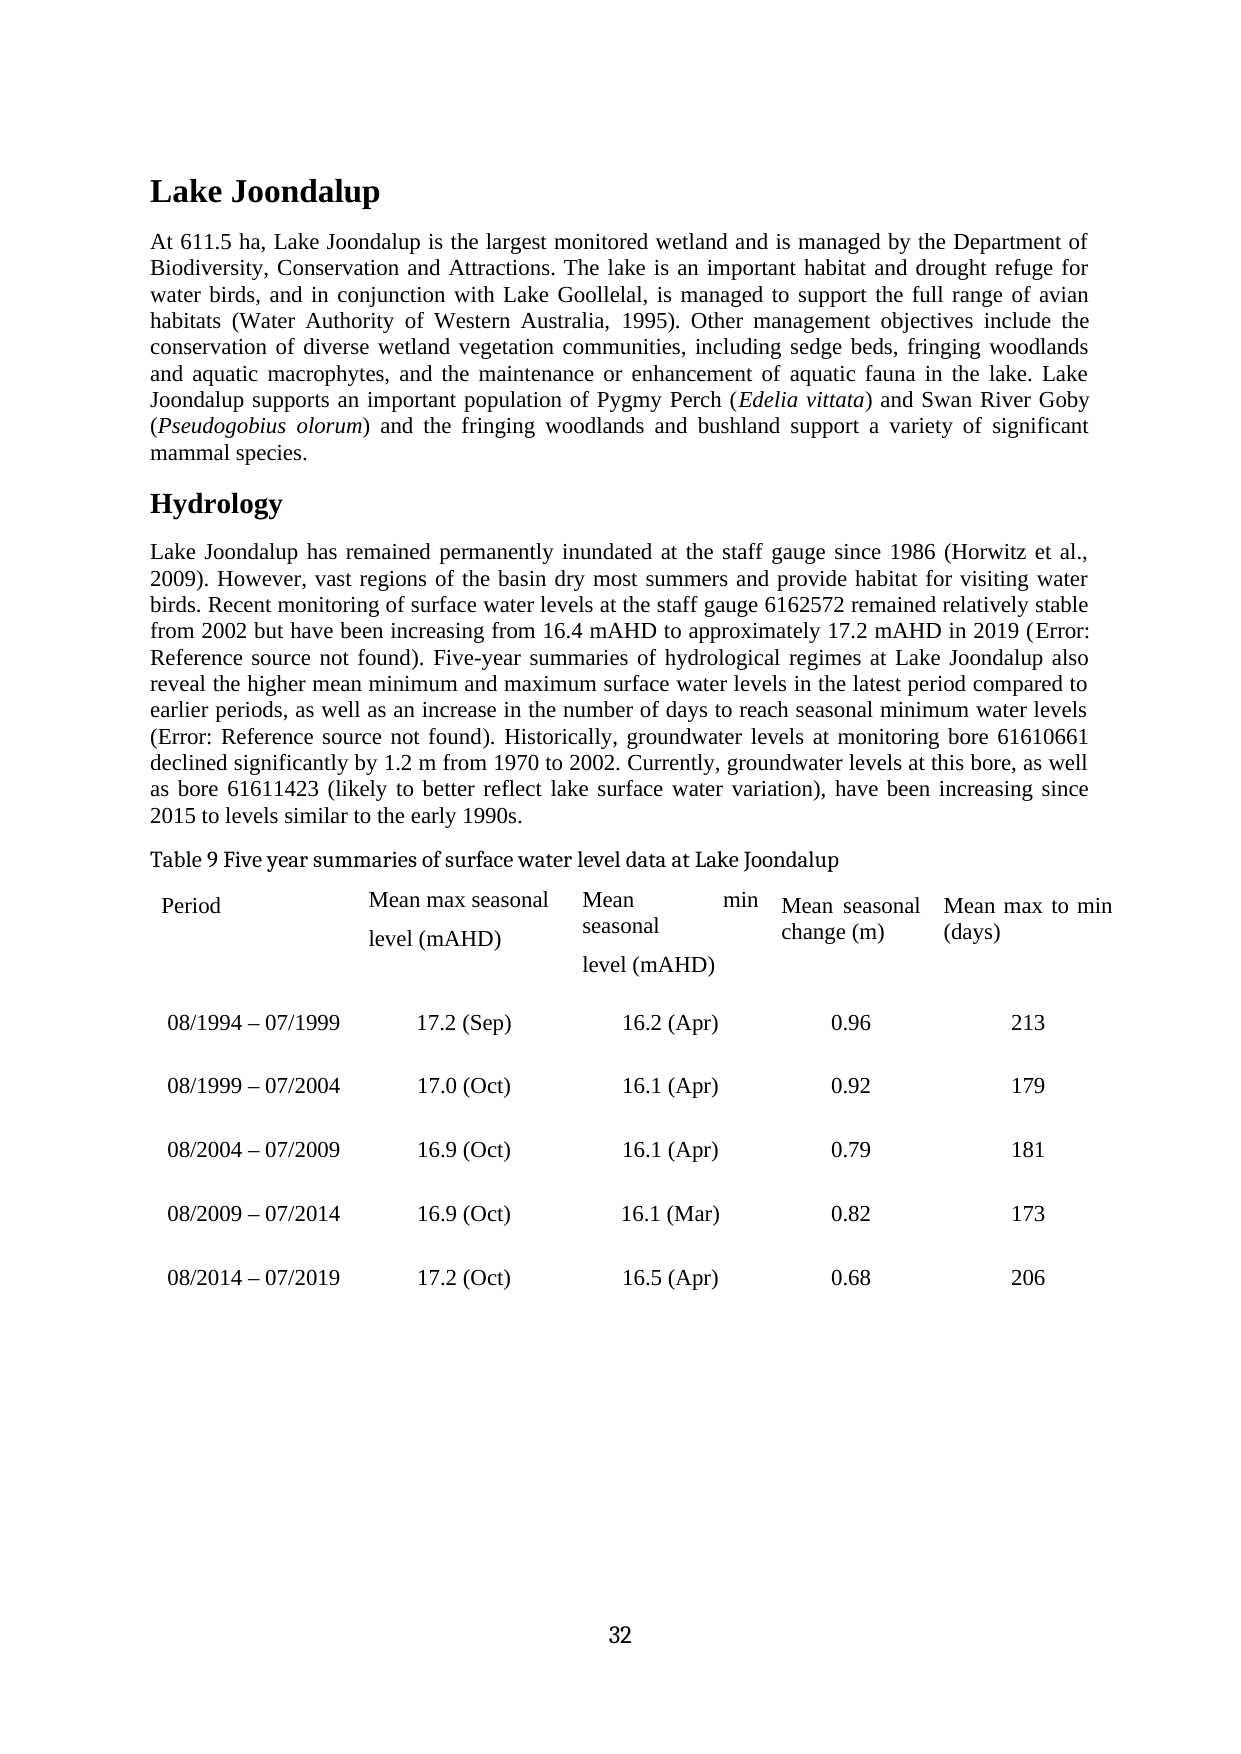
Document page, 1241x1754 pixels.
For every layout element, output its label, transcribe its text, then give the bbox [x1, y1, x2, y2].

table_cell 213 [932, 990, 1124, 1054]
table_header Mean max seasonal level (mAHD) [357, 873, 571, 990]
table_cell 206 [932, 1245, 1124, 1309]
table_cell 16.9 (Oct) [357, 1181, 571, 1245]
table_cell 08/2014 – 07/2019 [150, 1245, 357, 1309]
table_cell 0.92 [770, 1054, 932, 1117]
table_header Mean max to min (days) [932, 873, 1124, 990]
table_cell 08/2009 – 07/2014 [150, 1181, 357, 1245]
table_header Mean seasonal change (m) [770, 873, 932, 990]
table_cell 16.5 (Apr) [571, 1245, 770, 1309]
table_cell 181 [932, 1118, 1124, 1181]
table_cell 16.9 (Oct) [357, 1118, 571, 1181]
table_cell 17.2 (Oct) [357, 1245, 571, 1309]
table_cell 179 [932, 1054, 1124, 1117]
table_cell 08/1999 – 07/2004 [150, 1054, 357, 1117]
table_cell 08/1994 – 07/1999 [150, 990, 357, 1054]
table_cell 16.1 (Apr) [571, 1118, 770, 1181]
table_header Period [150, 873, 357, 990]
table_cell 08/2004 – 07/2009 [150, 1118, 357, 1181]
table_cell 16.1 (Apr) [571, 1054, 770, 1117]
table_cell 0.68 [770, 1245, 932, 1309]
table_cell 0.82 [770, 1181, 932, 1245]
subtitle Lake Joondalup [150, 171, 1090, 209]
table_cell 16.2 (Apr) [571, 990, 770, 1054]
table_cell 0.79 [770, 1118, 932, 1181]
table_cell 17.0 (Oct) [357, 1054, 571, 1117]
table_cell 17.2 (Sep) [357, 990, 571, 1054]
text Table 9 Five year summaries of surface water level data at Lake Joondalup [150, 847, 1090, 873]
table_cell 16.1 (Mar) [571, 1181, 770, 1245]
subtitle Hydrology [150, 486, 1090, 519]
table_header Mean min seasonal level (mAHD) [571, 873, 770, 990]
text At 611.5 ha, Lake Joondalup is the largest monitored wetland and is managed by the Department of Biodiversity, Conservation and Attractions. The lake is an important habitat and drought refuge for water birds, and in conjunction with Lake Goollelal, is managed to support the full range of avian habitats (Water Authority of Western Australia, 1995). Other management objectives include the conservation of diverse wetland vegetation communities, including sedge beds, fringing woodlands and aquatic macrophytes, and the maintenance or enhancement of aquatic fauna in the lake. Lake Joondalup supports an important population of Pygmy Perch (Edelia vittata) and Swan River Goby (Pseudogobius olorum) and the fringing woodlands and bushland support a variety of significant mammal species. [150, 228, 1090, 465]
table_cell 173 [932, 1181, 1124, 1245]
table_cell 0.96 [770, 990, 932, 1054]
